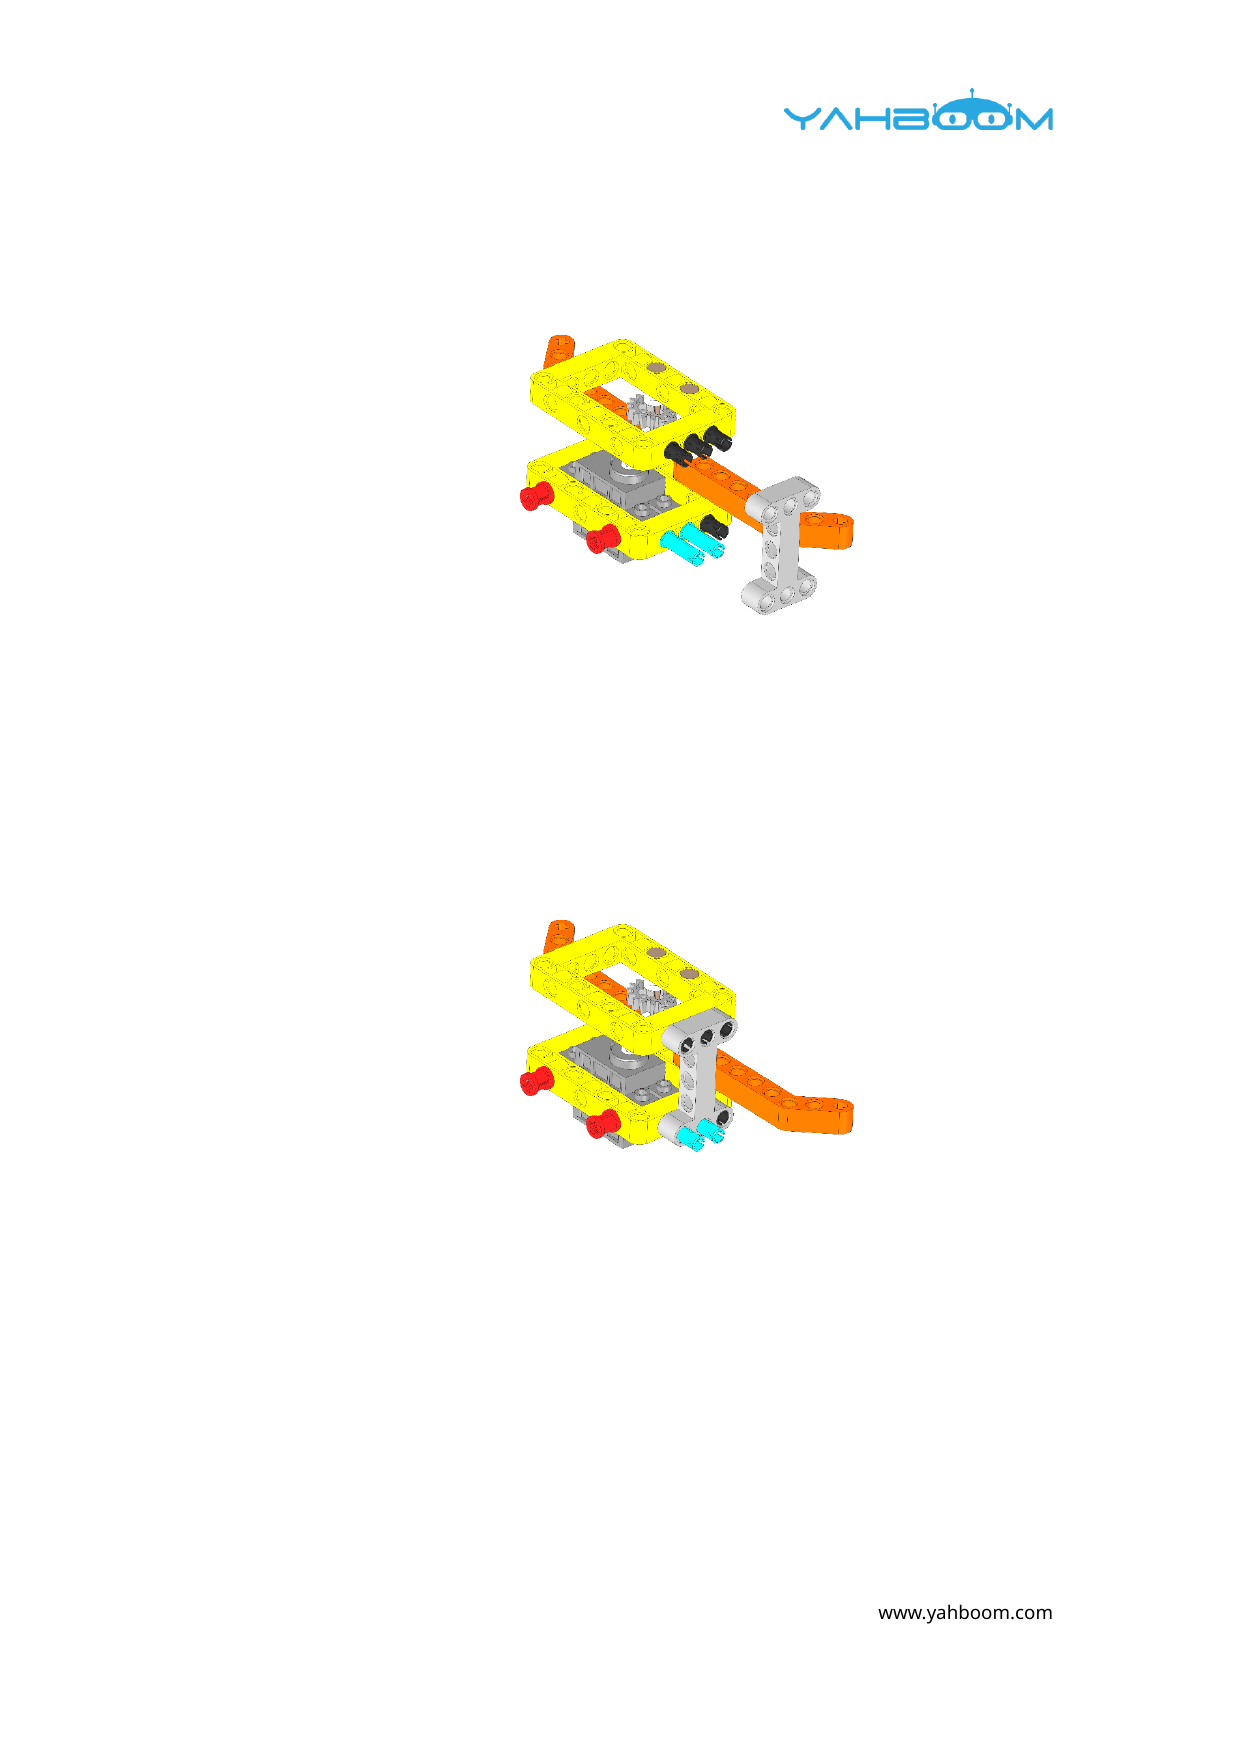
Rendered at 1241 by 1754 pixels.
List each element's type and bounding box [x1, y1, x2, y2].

picture [187, 744, 1053, 1305]
picture [187, 159, 1053, 720]
picture [784, 88, 1053, 130]
